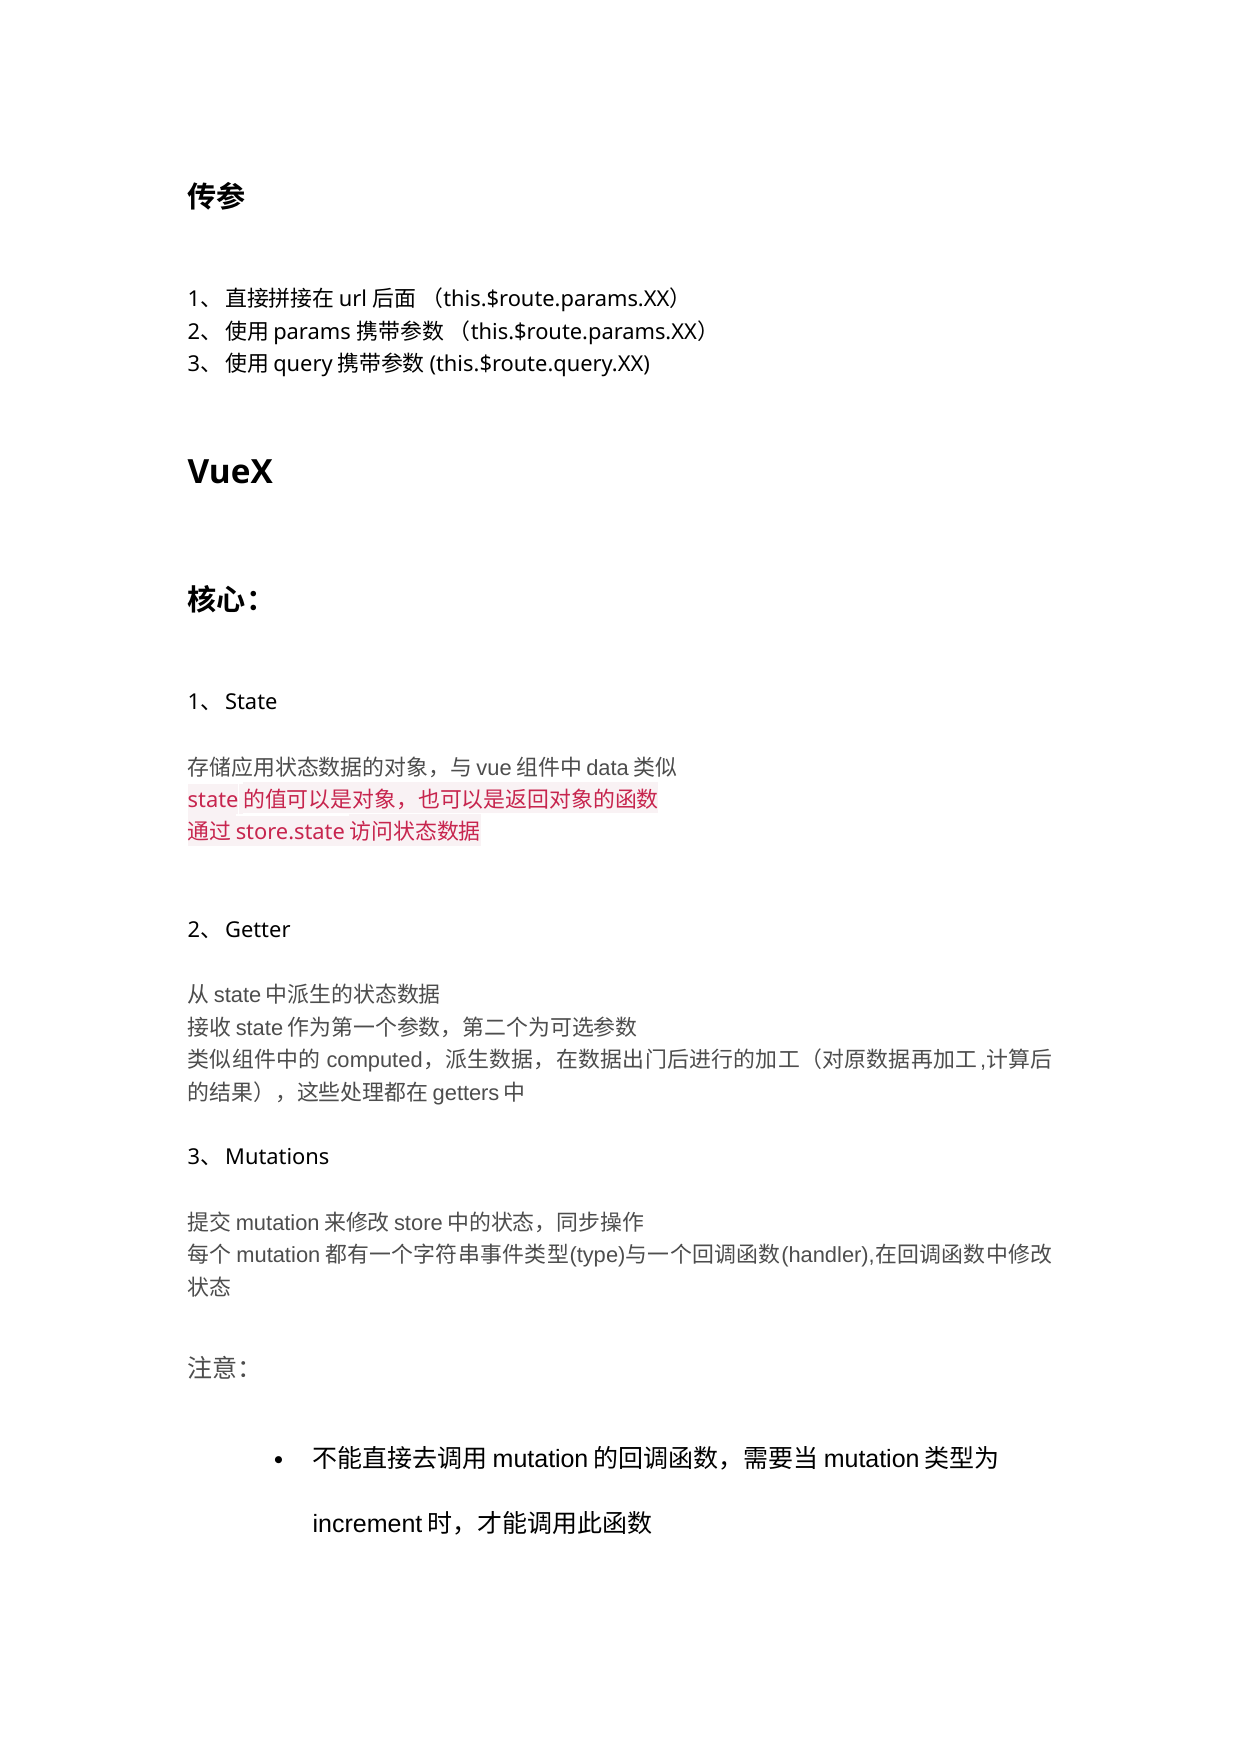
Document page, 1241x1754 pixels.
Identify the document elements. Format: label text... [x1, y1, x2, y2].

text 从state中派生的状态数据 接收state作为第一个参数，第二个为可选参数 类似组件中的 computed，派生数据，在数据出门后进行的加工（对原数据再加工,计算后的结果），这些处理都在getters中 [187, 977, 1053, 1107]
list 直接拼接在url 后面 （this.$route.params.XX） [187, 281, 1053, 313]
list 使用params 携带参数 （this.$route.params.XX） [187, 313, 1053, 346]
list 不能直接去调用mutation的回调函数，需要当mutation类型为increment时，才能调用此函数 [275, 1424, 1053, 1554]
text 注意： [187, 1334, 1053, 1399]
list Getter [187, 912, 1053, 944]
text 提交mutation来修改store中的状态，同步操作 每个mutation都有一个字符串事件类型(type)与一个回调函数(handler),在回调函数中修改状态 [187, 1204, 1053, 1302]
list 使用query携带参数 (this.$route.query.XX) [187, 346, 1053, 378]
list State [187, 684, 1053, 717]
subtitle 传参 [187, 162, 1053, 227]
text state的值可以是对象，也可以是返回对象的函数 通过store.state访问状态数据 [187, 782, 1053, 847]
text 存储应用状态数据的对象，与vue组件中data类似 [187, 749, 1053, 782]
subtitle 核心： [187, 565, 1053, 630]
list Mutations [187, 1139, 1053, 1172]
subtitle VueX [187, 438, 1053, 503]
